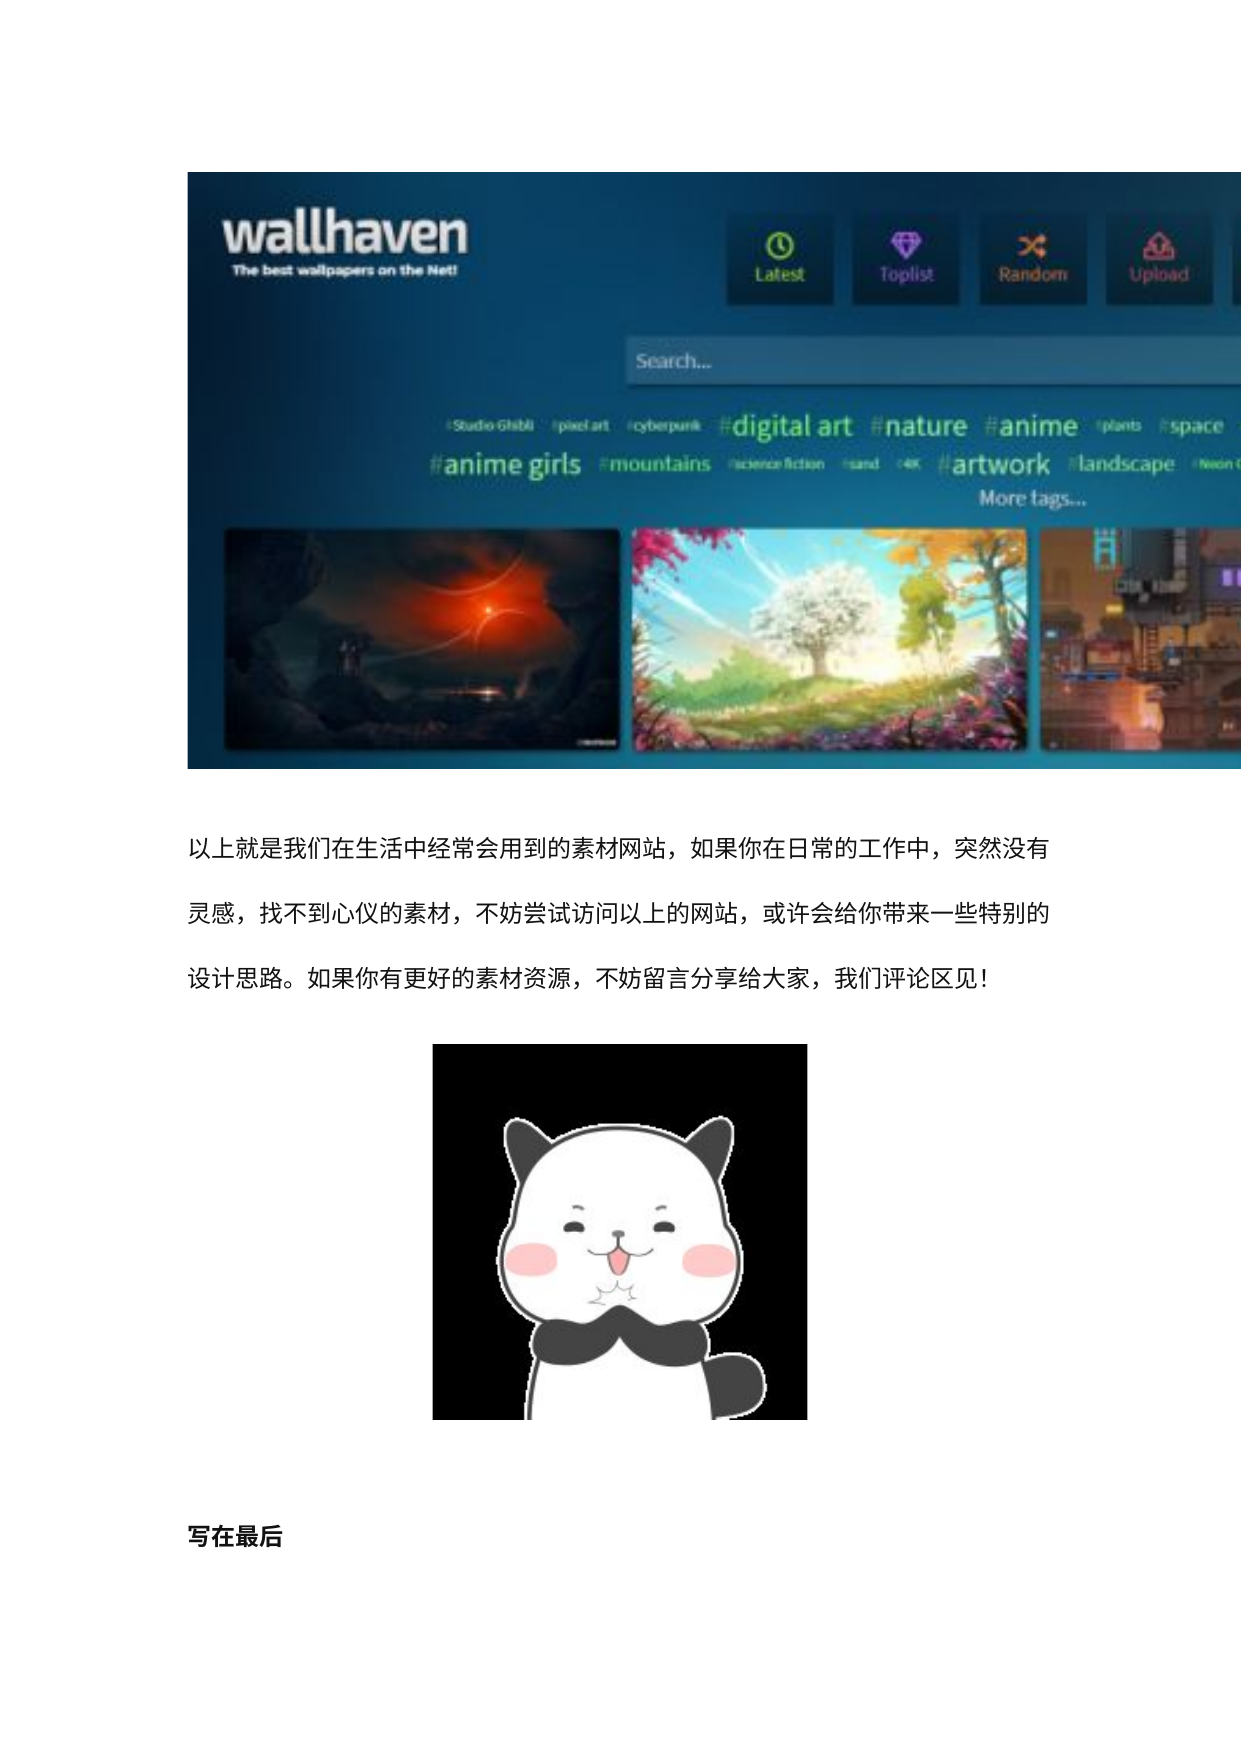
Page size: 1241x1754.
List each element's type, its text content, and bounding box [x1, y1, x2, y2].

text 写在最后 [187, 1502, 1053, 1567]
text 以上就是我们在生活中经常会用到的素材网站，如果你在日常的工作中，突然没有灵感，找不到心仪的素材，不妨尝试访问以上的网站，或许会给你带来一些特别的设计思路。如果你有更好的素材资源，不妨留言分享给大家，我们评论区见！ [187, 814, 1053, 1009]
picture [432, 1044, 808, 1420]
picture [187, 172, 1241, 769]
